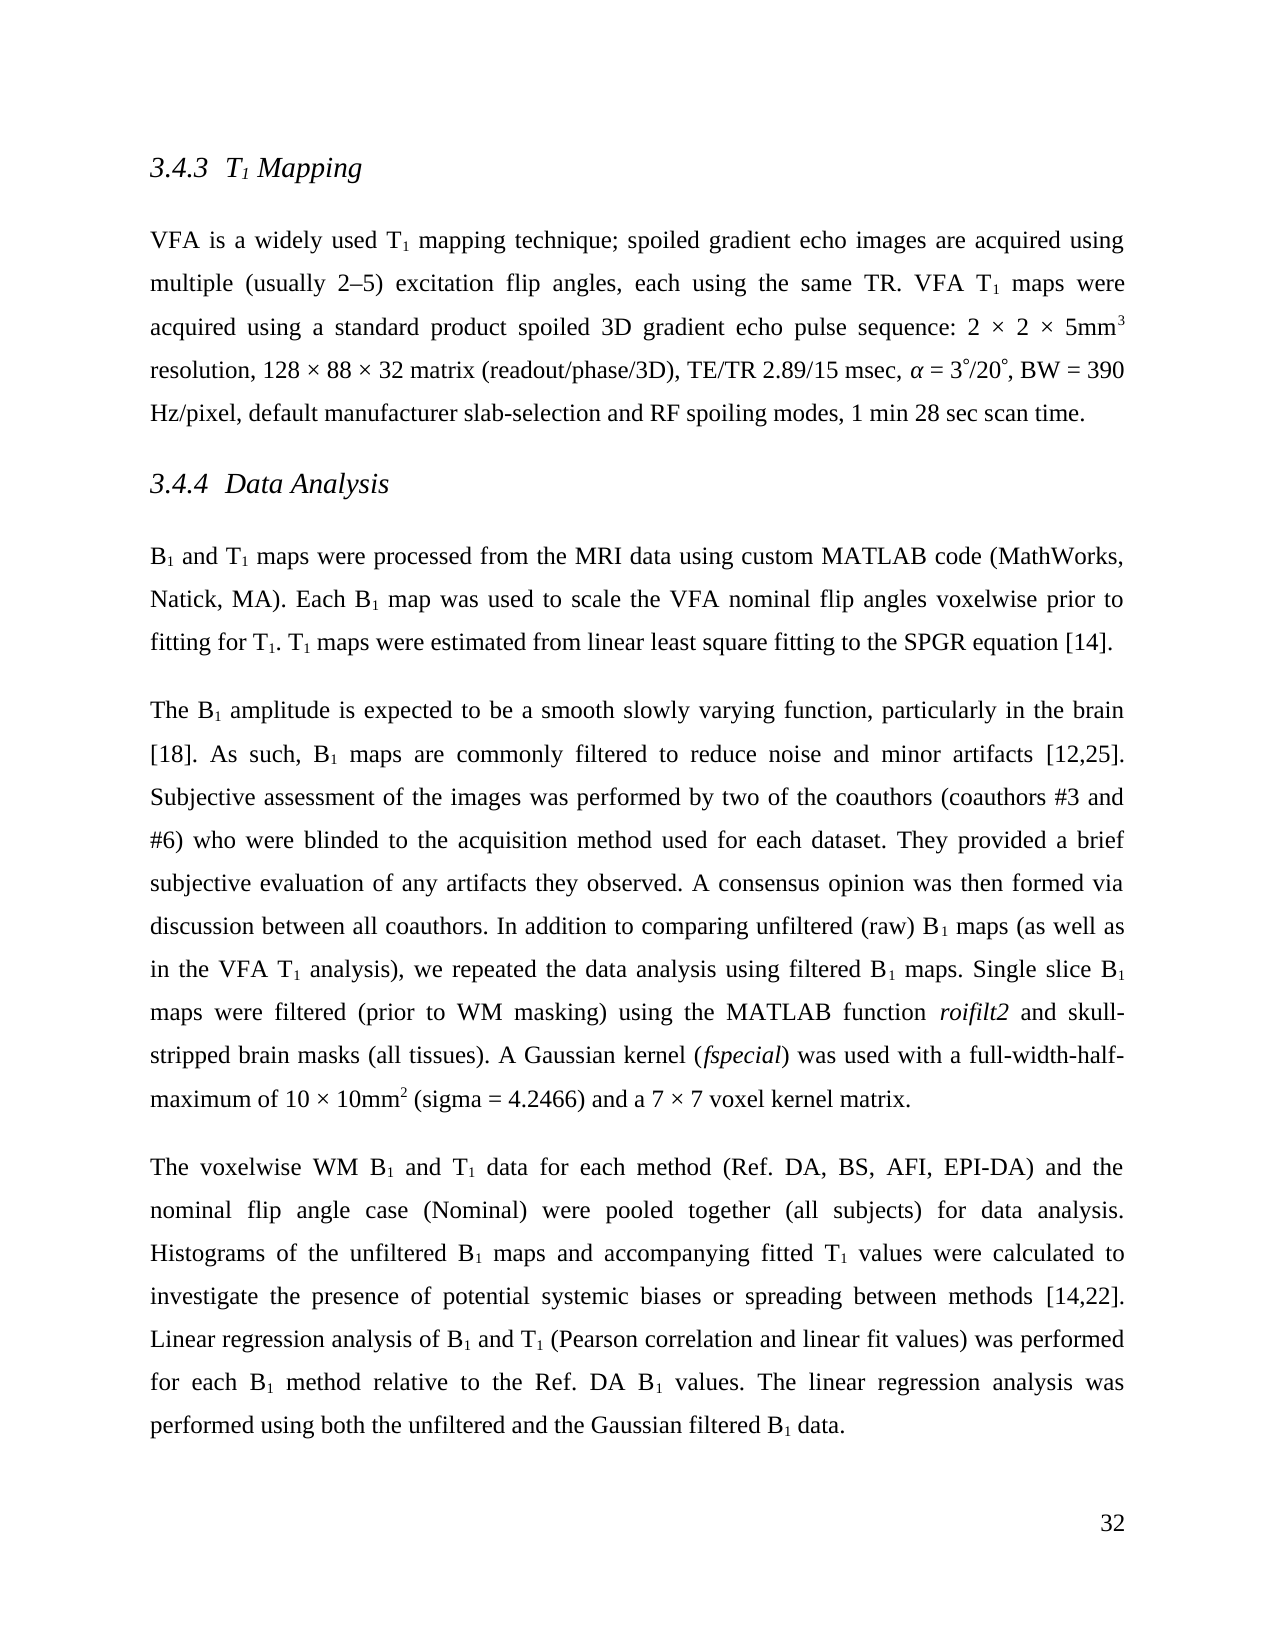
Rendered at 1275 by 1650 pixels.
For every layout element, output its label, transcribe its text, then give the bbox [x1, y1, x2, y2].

subtitle Data Analysis [150, 466, 1125, 499]
text B1 and T1 maps were processed from the MRI data using custom MATLAB code (MathWorks, Natick, MA). Each B1 map was used to scale the VFA nominal flip angles voxelwise prior to fitting for T1. T1 maps were estimated from linear least square fitting to the SPGR equation [14]. [150, 541, 1125, 656]
text VFA is a widely used T1 mapping technique; spoiled gradient echo images are acquired using multiple (usually 2–5) excitation flip angles, each using the same TR. VFA T1 maps were acquired using a standard product spoiled 3D gradient echo pulse sequence: 2 × 2 × 5mm3 resolution, 128 × 88 × 32 matrix (readout/phase/3D), TE/TR 2.89/15 msec, α = 3/20, BW = 390 Hz/pixel, default manufacturer slab-selection and RF spoiling modes, 1 min 28 sec scan time. [150, 225, 1125, 427]
text The voxelwise WM B1 and T1 data for each method (Ref. DA, BS, AFI, EPI-DA) and the nominal flip angle case (Nominal) were pooled together (all subjects) for data analysis. Histograms of the unfiltered B1 maps and accompanying fitted T1 values were calculated to investigate the presence of potential systemic biases or spreading between methods [14,22]. Linear regression analysis of B1 and T1 (Pearson correlation and linear fit values) was performed for each B1 method relative to the Ref. DA B1 values. The linear regression analysis was performed using both the unfiltered and the Gaussian filtered B1 data. [150, 1152, 1125, 1439]
text The B1 amplitude is expected to be a smooth slowly varying function, particularly in the brain [18]. As such, B1 maps are commonly filtered to reduce noise and minor artifacts [12,25]. Subjective assessment of the images was performed by two of the coauthors (coauthors #3 and #6) who were blinded to the acquisition method used for each dataset. They provided a brief subjective evaluation of any artifacts they observed. A consensus opinion was then formed via discussion between all coauthors. In addition to comparing unfiltered (raw) B1 maps (as well as in the VFA T1 analysis), we repeated the data analysis using filtered B1 maps. Single slice B1 maps were filtered (prior to WM masking) using the MATLAB function roifilt2 and skull-stripped brain masks (all tissues). A Gaussian kernel (fspecial) was used with a full-width-half-maximum of 10 × 10mm2 (sigma = 4.2466) and a 7 × 7 voxel kernel matrix. [150, 696, 1125, 1112]
subtitle T1 Mapping [150, 150, 1125, 183]
